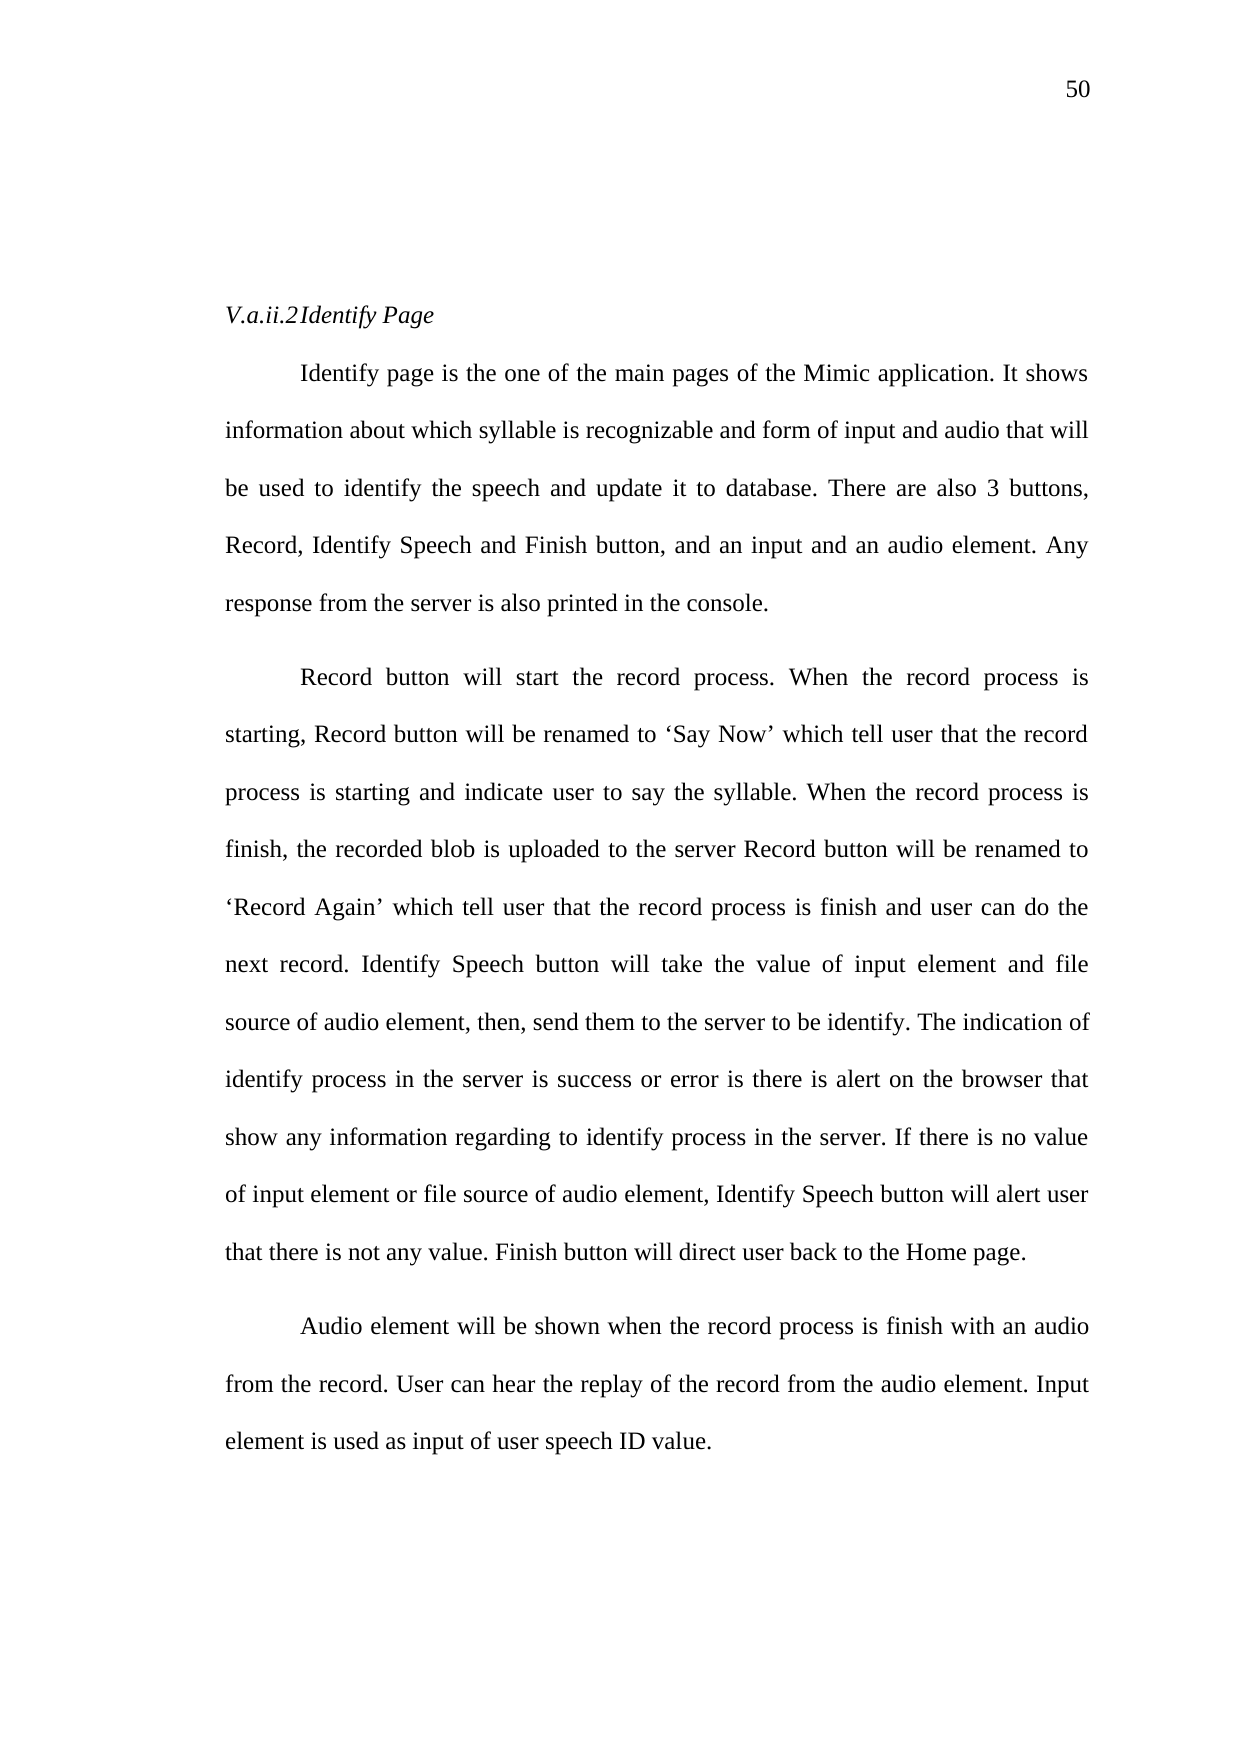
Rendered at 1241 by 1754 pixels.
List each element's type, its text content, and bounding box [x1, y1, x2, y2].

text Audio element will be shown when the record process is finish with an audio from the record. User can hear the replay of the record from the audio element. Input element is used as input of user speech ID value. [225, 1311, 1090, 1455]
text Record button will start the record process. When the record process is starting, Record button will be renamed to ‘Say Now’ which tell user that the record process is starting and indicate user to say the syllable. When the record process is finish, the recorded blob is uploaded to the server Record button will be renamed to ‘Record Again’ which tell user that the record process is finish and user can do the next record. Identify Speech button will take the value of input element and file source of audio element, then, send them to the server to be identify. The indication of identify process in the server is success or error is there is alert on the browser that show any information regarding to identify process in the server. If there is no value of input element or file source of audio element, Identify Speech button will alert user that there is not any value. Finish button will direct user back to the Home page. [225, 662, 1090, 1266]
text Identify page is the one of the main pages of the Mimic application. It shows information about which syllable is recognizable and form of input and audio that will be used to identify the speech and update it to database. There are also 3 buttons, Record, Identify Speech and Finish button, and an input and an audio element. Any response from the server is also printed in the console. [225, 358, 1090, 617]
subtitle Identify Page [225, 300, 1090, 329]
